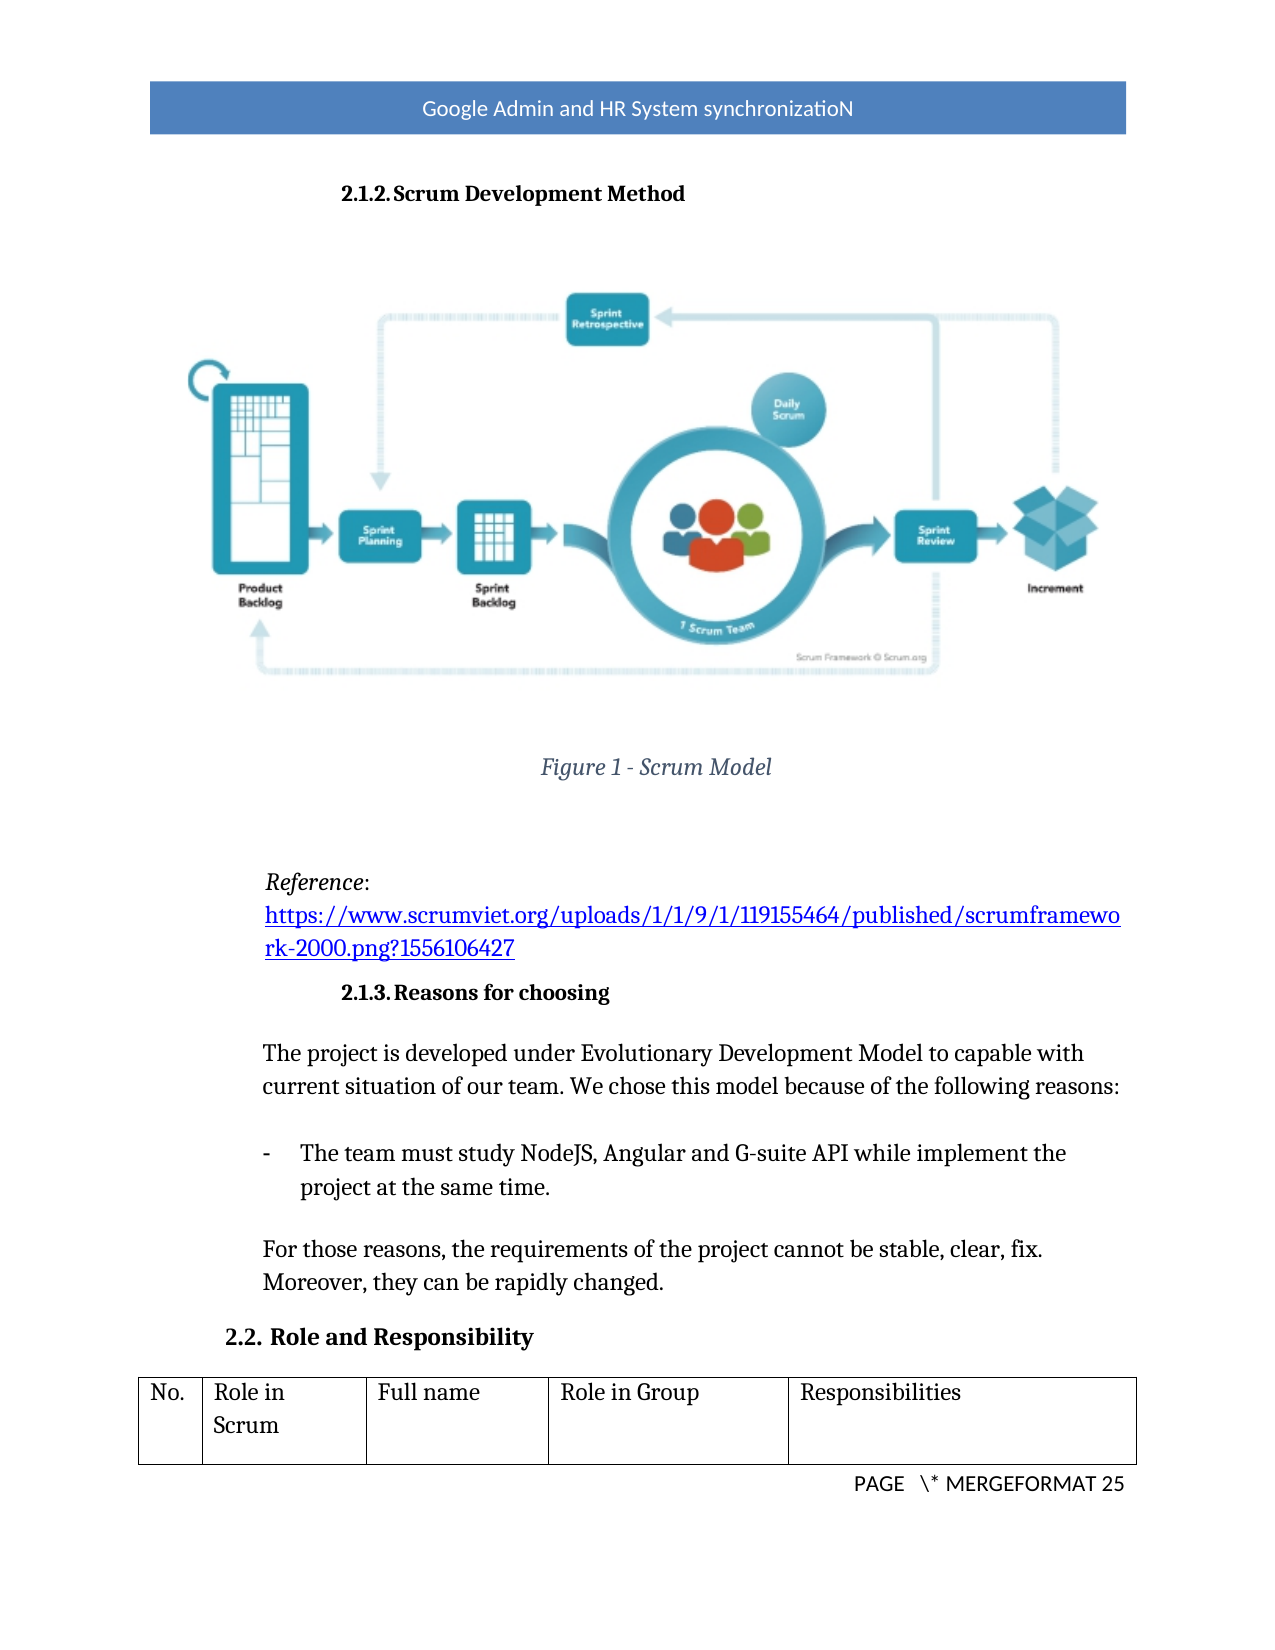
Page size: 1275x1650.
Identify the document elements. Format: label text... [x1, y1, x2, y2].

table_header No. [139, 1378, 202, 1464]
subtitle Role and Responsibility [225, 1322, 1125, 1351]
picture [187, 240, 1102, 720]
table_header Role in Group [549, 1378, 788, 1464]
text Reference: https://www.scrumviet.org/uploads/1/1/9/1/119155464/published/scrumframework-2000.png?1556106427 [264, 868, 1125, 963]
subtitle Scrum Development Method [341, 181, 1125, 207]
subtitle Reasons for choosing [341, 980, 1125, 1006]
table_header Role in Scrum [203, 1378, 366, 1464]
text Figure 1 - Scrum Model [187, 753, 1125, 782]
table_header Full name [367, 1378, 548, 1464]
list The team must study NodeJS, Angular and G-suite API while implement the project at the same time. [262, 1134, 1125, 1202]
text The project is developed under Evolutionary Development Model to capable with current situation of our team. We chose this model because of the following reasons: [262, 1039, 1125, 1101]
table_header Responsibilities [789, 1378, 1136, 1464]
text For those reasons, the requirements of the project cannot be stable, clear, fix. Moreover, they can be rapidly changed. [262, 1235, 1125, 1297]
